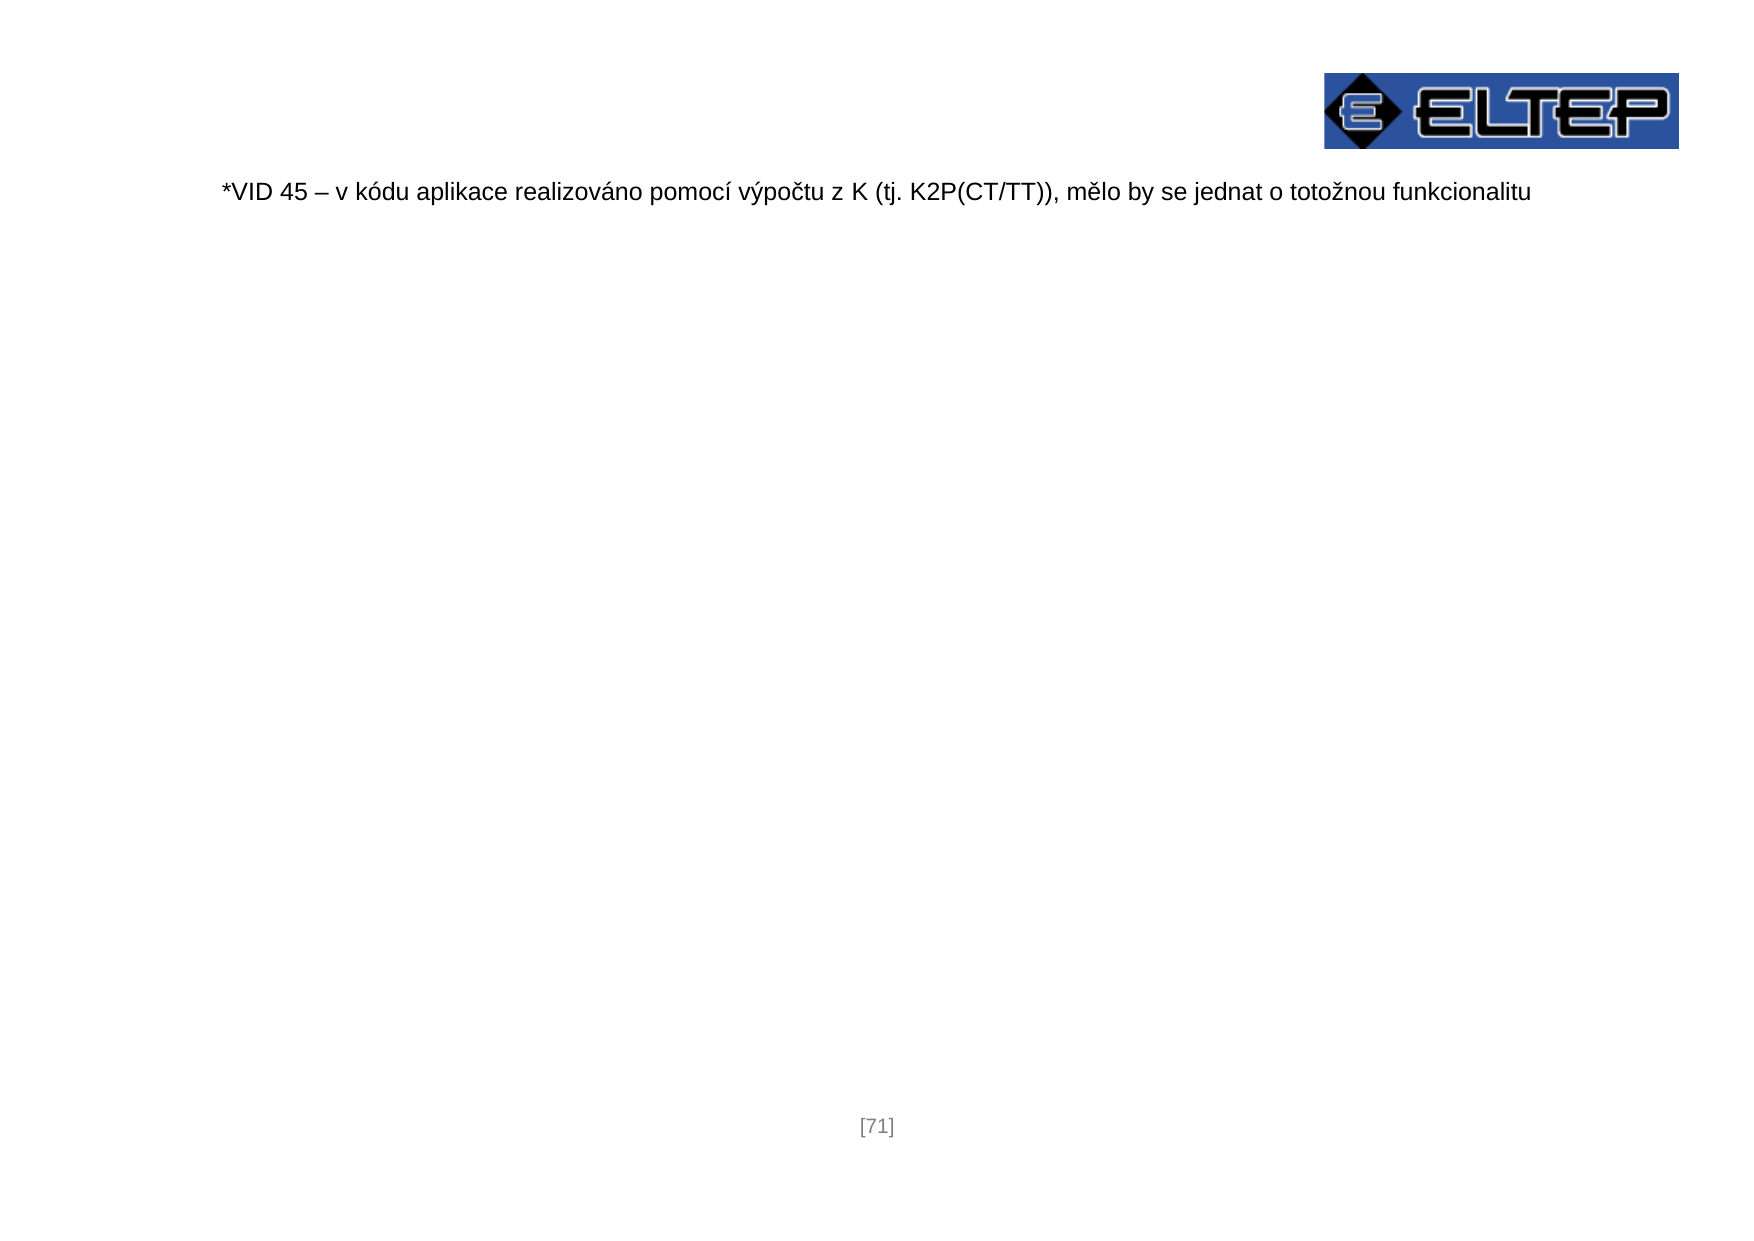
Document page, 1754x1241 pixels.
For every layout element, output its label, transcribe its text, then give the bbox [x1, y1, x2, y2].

picture [1324, 73, 1679, 149]
text *VID 45 – v kódu aplikace realizováno pomocí výpočtu z K (tj. K2P(CT/TT)), mělo by se jednat o totožnou funkcionalitu [75, 177, 1679, 206]
